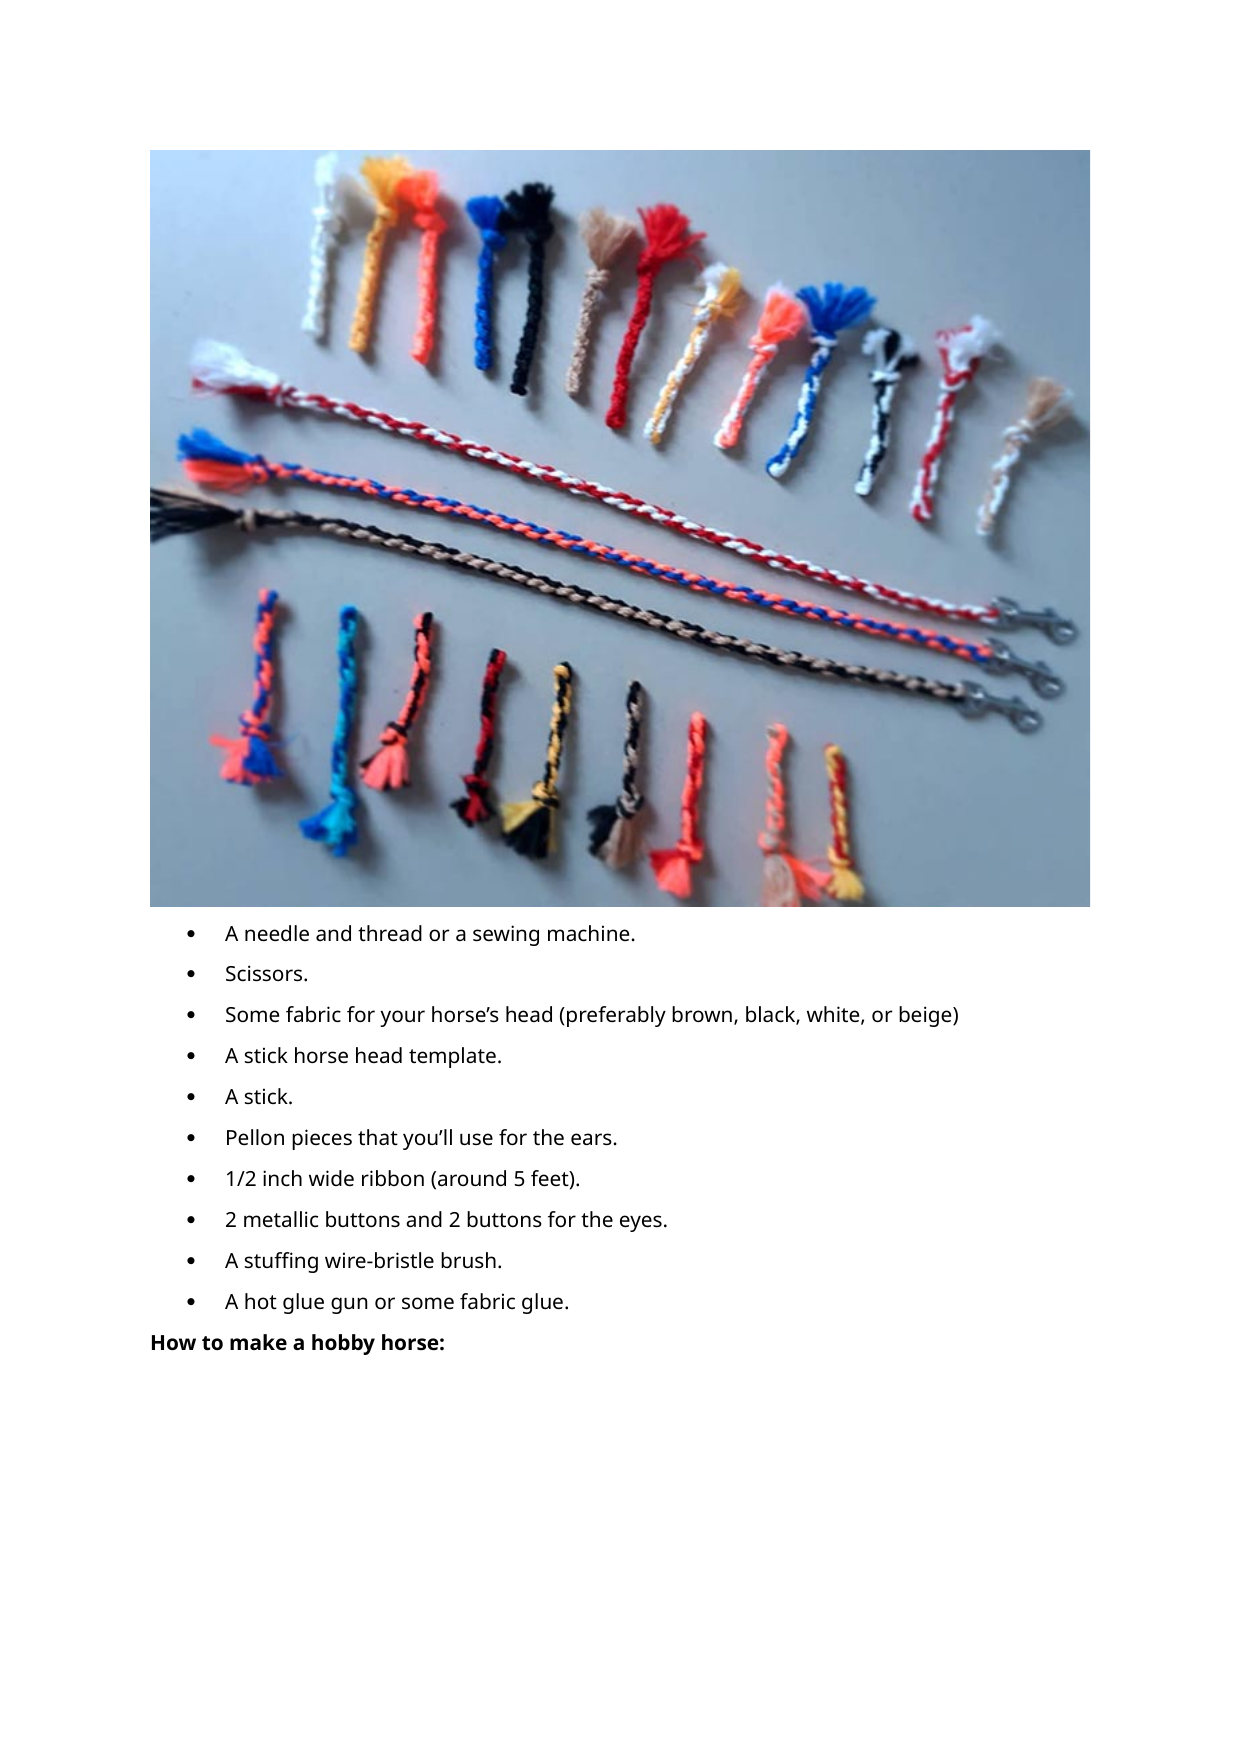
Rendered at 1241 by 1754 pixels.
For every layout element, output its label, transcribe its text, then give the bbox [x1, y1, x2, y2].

list 1/2 inch wide ribbon (around 5 feet). [187, 1164, 1090, 1193]
list A stick. [187, 1082, 1090, 1111]
list Pellon pieces that you’ll use for the ears. [187, 1123, 1090, 1152]
list A stuffing wire-bristle brush. [187, 1246, 1090, 1274]
list 2 metallic buttons and 2 buttons for the eyes. [187, 1205, 1090, 1234]
list A needle and thread or a sewing machine. [187, 919, 1090, 947]
list Some fabric for your horse’s head (preferably brown, black, white, or beige) [187, 1001, 1090, 1029]
text How to make a hobby horse: [150, 1328, 1090, 1356]
list A hot glue gun or some fabric glue. [187, 1287, 1090, 1316]
list Scissors. [187, 959, 1090, 988]
list A stick horse head template. [187, 1041, 1090, 1070]
picture [150, 150, 1091, 907]
